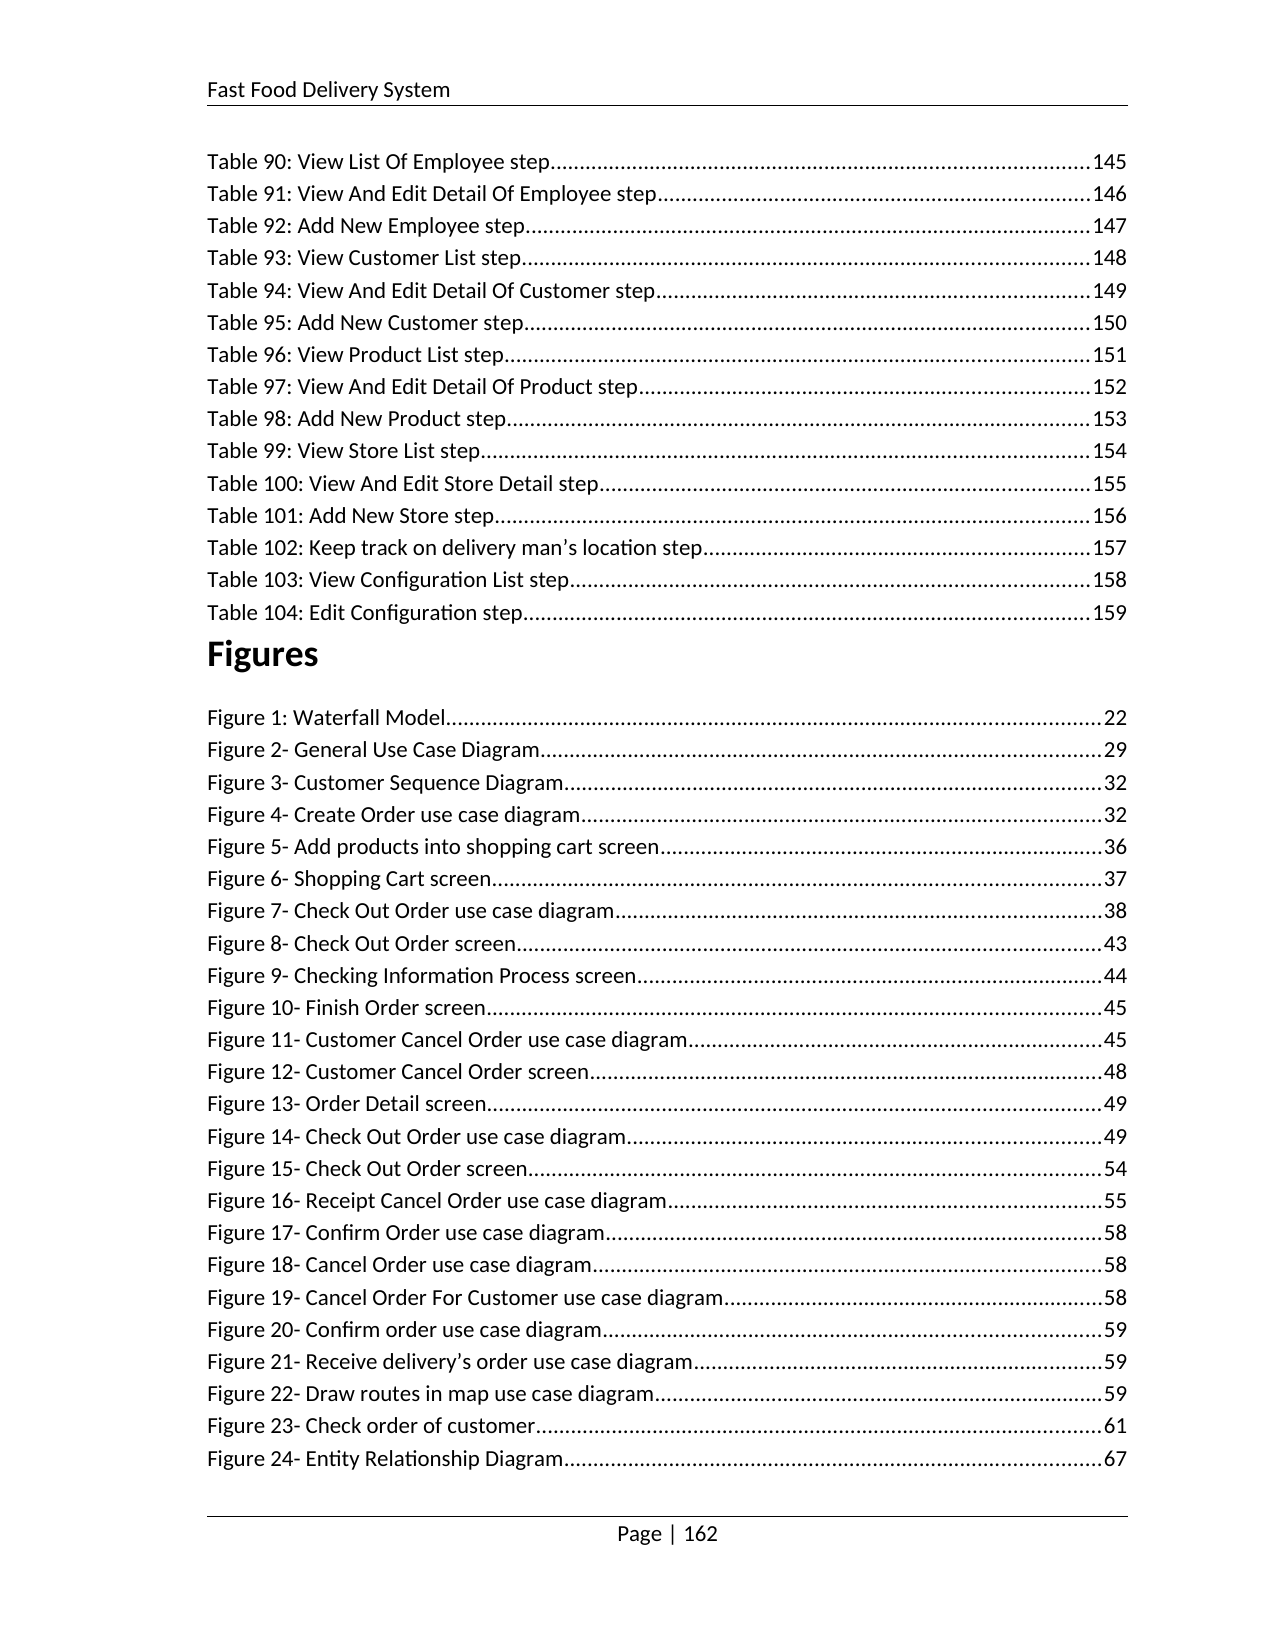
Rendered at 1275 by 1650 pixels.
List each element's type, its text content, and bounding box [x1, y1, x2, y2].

text Table 90: View List Of Employee step 145 [207, 147, 1128, 175]
text Figure 24- Entity Relationship Diagram 67 [207, 1444, 1128, 1472]
text Figure 19- Cancel Order For Customer use case diagram 58 [207, 1283, 1128, 1311]
text Figure 13- Order Detail screen 49 [207, 1089, 1128, 1118]
text Figure 9- Checking Information Process screen 44 [207, 961, 1128, 989]
text Figure 6- Shopping Cart screen 37 [207, 864, 1128, 892]
text Figure 21- Receive delivery’s order use case diagram 59 [207, 1347, 1128, 1375]
text Table 96: View Product List step 151 [207, 340, 1128, 368]
text Figure 18- Cancel Order use case diagram 58 [207, 1251, 1128, 1278]
text Figure 11- Customer Cancel Order use case diagram 45 [207, 1025, 1128, 1053]
text Table 97: View And Edit Detail Of Product step 152 [207, 372, 1128, 400]
text Table 94: View And Edit Detail Of Customer step 149 [207, 276, 1128, 304]
text Table 91: View And Edit Detail Of Employee step 146 [207, 179, 1128, 207]
text Figure 4- Create Order use case diagram 32 [207, 800, 1128, 828]
text Figure 22- Draw routes in map use case diagram 59 [207, 1379, 1128, 1407]
text Figure 8- Check Out Order screen 43 [207, 929, 1128, 957]
text Figure 1: Waterfall Model 22 [207, 703, 1128, 731]
text Table 93: View Customer List step 148 [207, 243, 1128, 272]
text Table 101: Add New Store step 156 [207, 501, 1128, 529]
text Table 92: Add New Employee step 147 [207, 211, 1128, 239]
text Figure 7- Check Out Order use case diagram 38 [207, 896, 1128, 924]
text Figure 12- Customer Cancel Order screen 48 [207, 1057, 1128, 1085]
text Table 95: Add New Customer step 150 [207, 308, 1128, 336]
text Table 100: View And Edit Store Detail step 155 [207, 469, 1128, 497]
text Table 99: View Store List step 154 [207, 437, 1128, 465]
text Figures [207, 630, 1128, 676]
text Figure 16- Receipt Cancel Order use case diagram 55 [207, 1186, 1128, 1214]
text Table 102: Keep track on delivery man’s location step 157 [207, 533, 1128, 561]
text Figure 23- Check order of customer 61 [207, 1411, 1128, 1439]
text Figure 20- Confirm order use case diagram 59 [207, 1315, 1128, 1343]
text Figure 5- Add products into shopping cart screen 36 [207, 832, 1128, 860]
text Figure 14- Check Out Order use case diagram 49 [207, 1122, 1128, 1150]
text Table 104: Edit Configuration step 159 [207, 598, 1128, 626]
text Figure 17- Confirm Order use case diagram 58 [207, 1218, 1128, 1246]
text Figure 3- Customer Sequence Diagram 32 [207, 768, 1128, 796]
text Figure 15- Check Out Order screen 54 [207, 1154, 1128, 1182]
text Table 103: View Configuration List step 158 [207, 565, 1128, 593]
text Figure 10- Finish Order screen 45 [207, 993, 1128, 1021]
text Figure 2- General Use Case Diagram 29 [207, 736, 1128, 763]
text Table 98: Add New Product step 153 [207, 404, 1128, 432]
